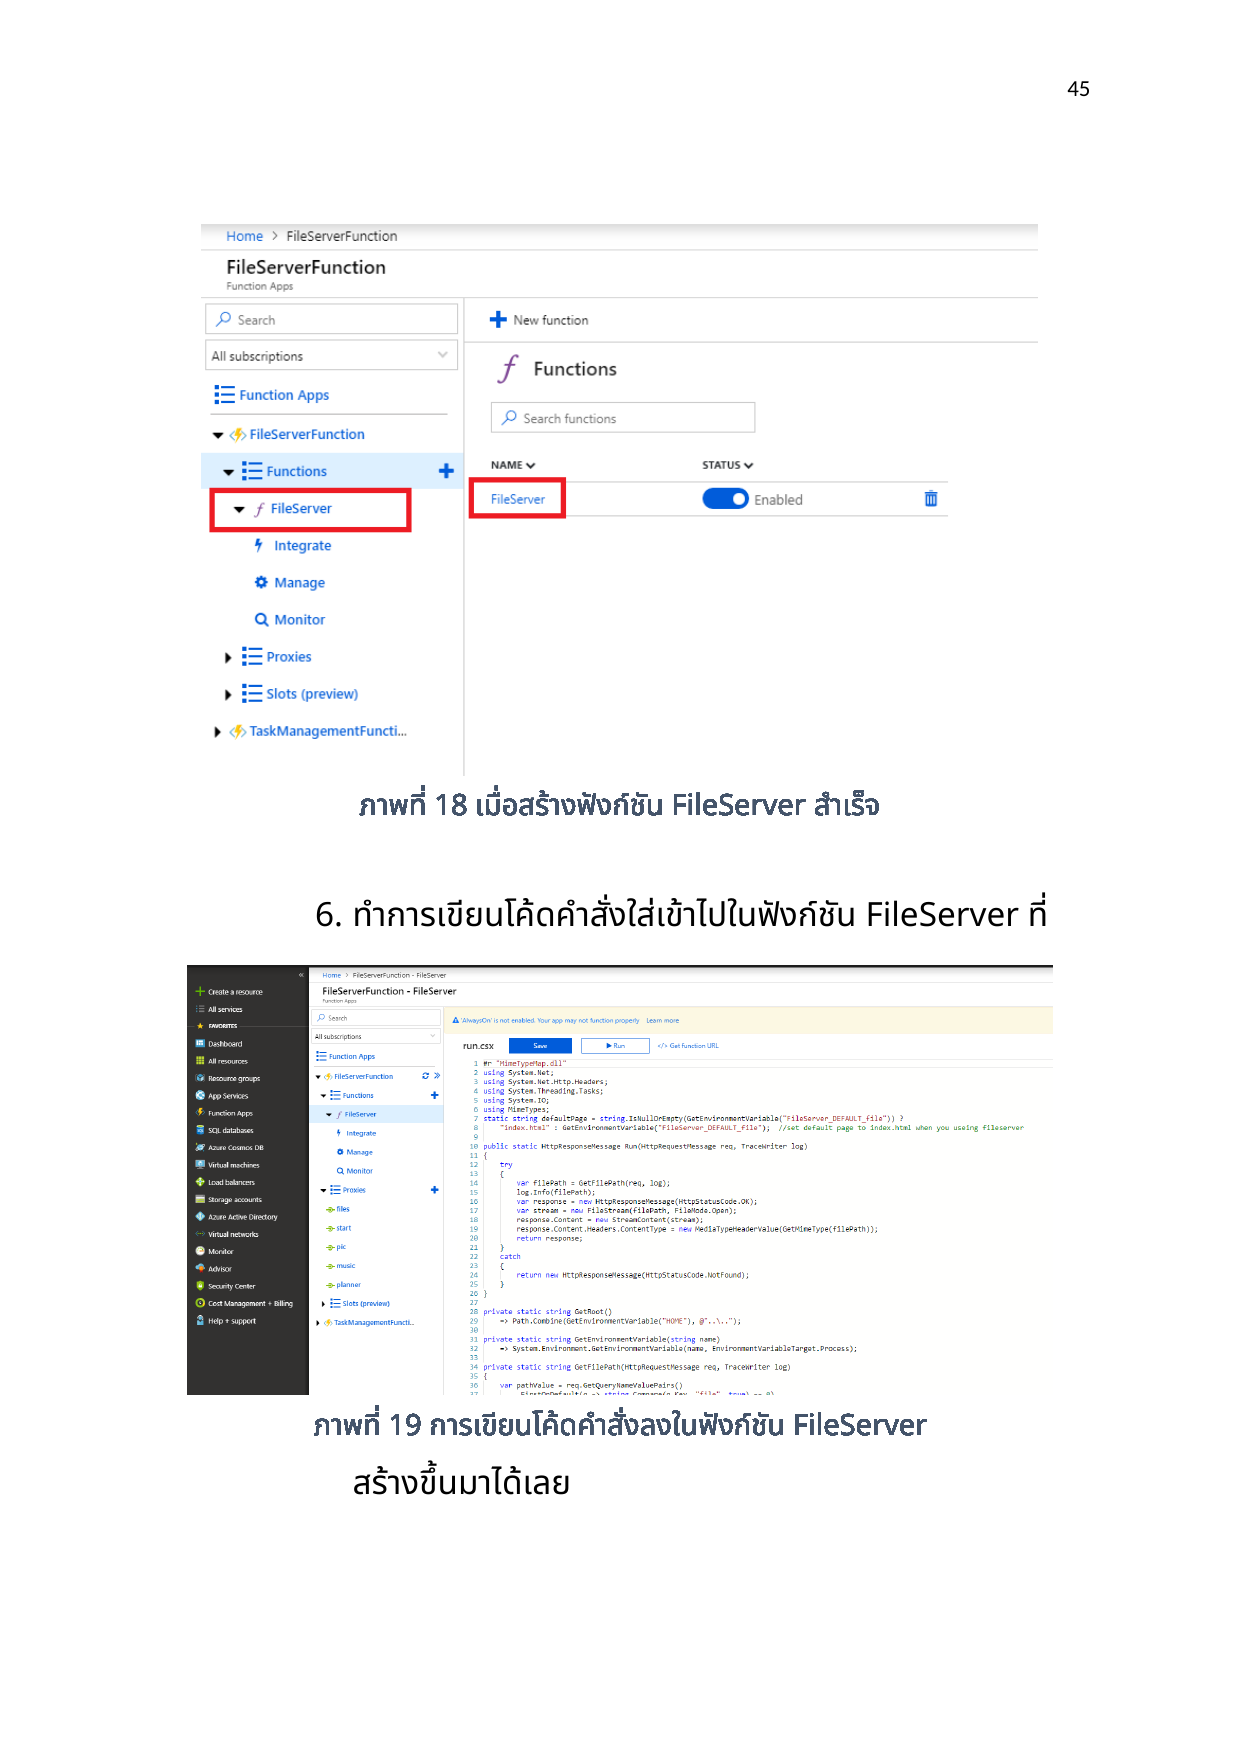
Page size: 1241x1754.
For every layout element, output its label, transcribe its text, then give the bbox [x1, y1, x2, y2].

picture [187, 965, 1053, 1395]
picture [201, 224, 1038, 776]
